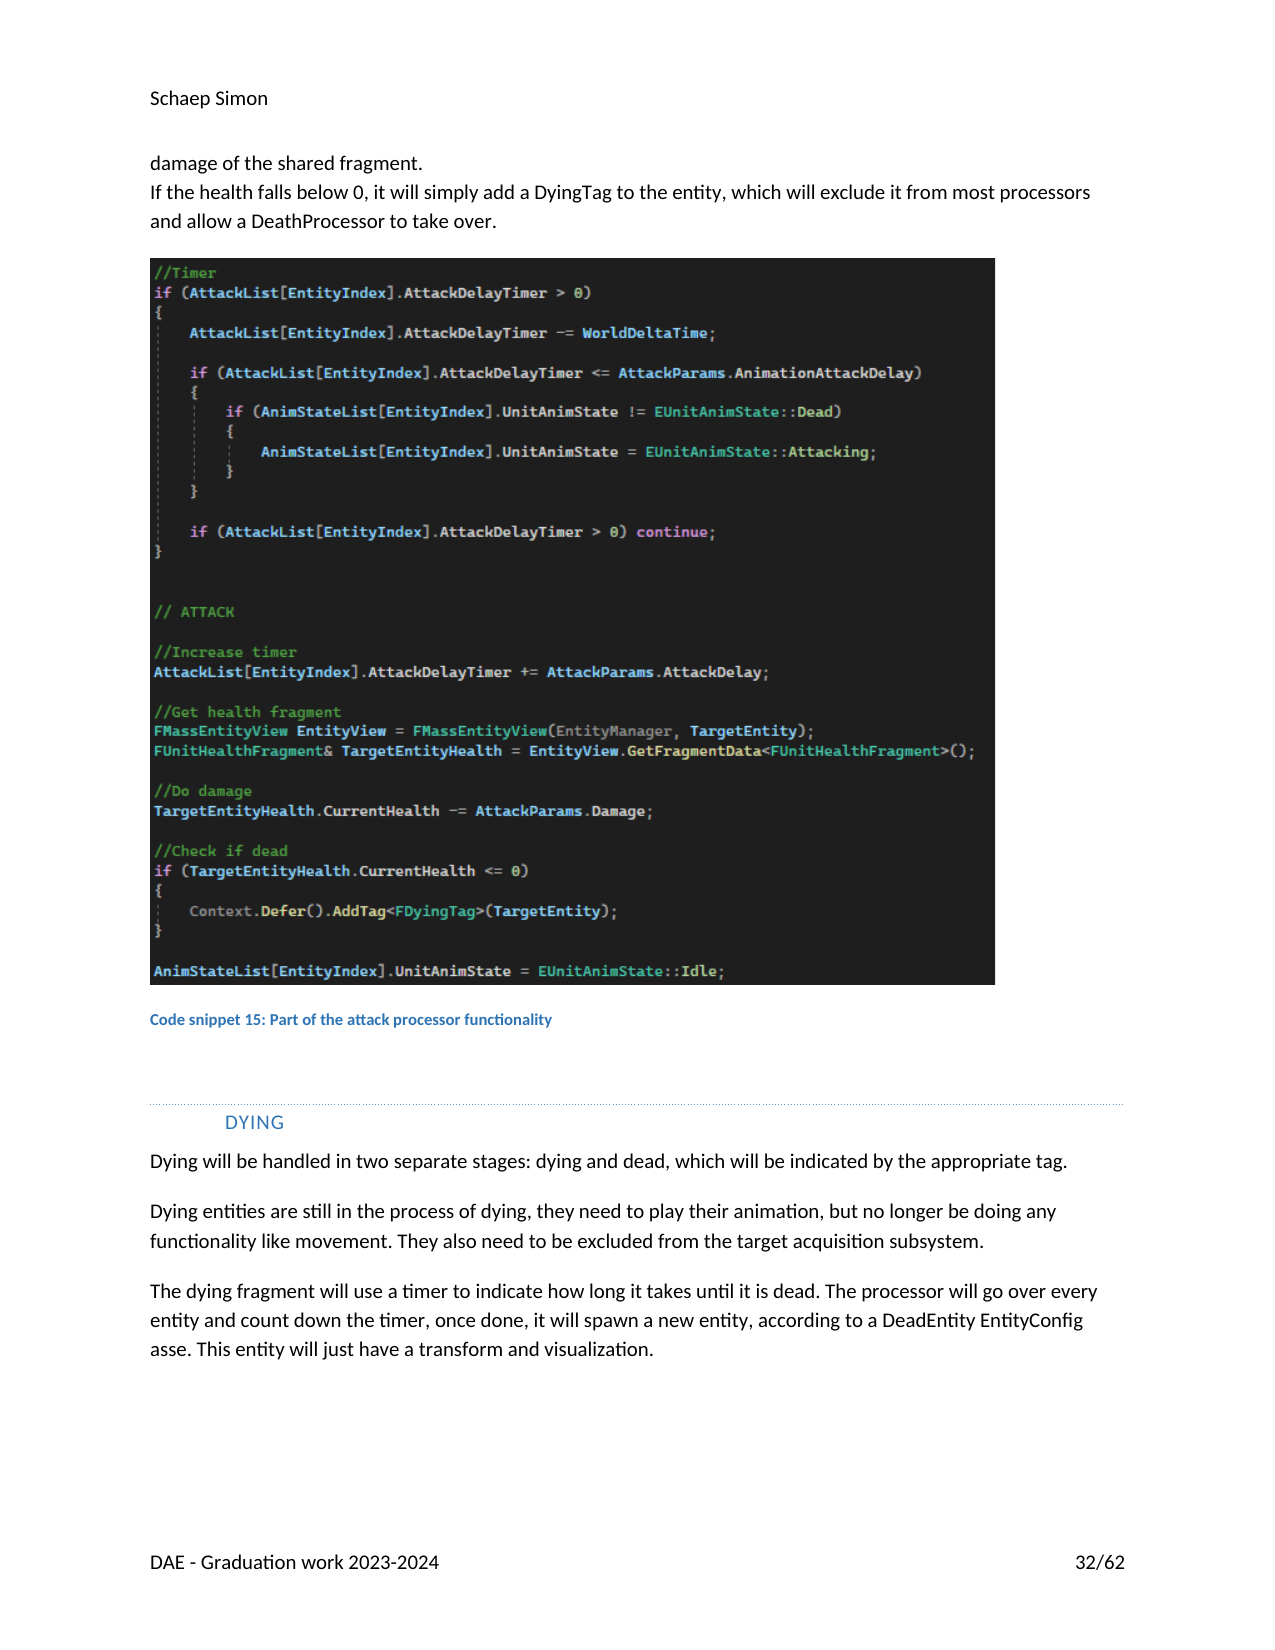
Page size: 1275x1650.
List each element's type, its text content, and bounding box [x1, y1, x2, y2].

text Dying entities are still in the process of dying, they need to play their animation, but no longer be doing any functionality like movement. They also need to be excluded from the target acquisition subsystem. [150, 1199, 1125, 1253]
text Dying will be handled in two separate stages: dying and dead, which will be indicated by the appropriate tag. [150, 1149, 1125, 1174]
subtitle Dying [150, 1103, 1125, 1134]
picture [150, 258, 996, 985]
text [150, 150, 1125, 234]
text The dying fragment will use a timer to indicate how long it takes until it is dead. The processor will go over every entity and count down the timer, once done, it will spawn a new entity, according to a DeadEntity EntityConfig asse. This entity will just have a transform and visualization. [150, 1278, 1125, 1362]
